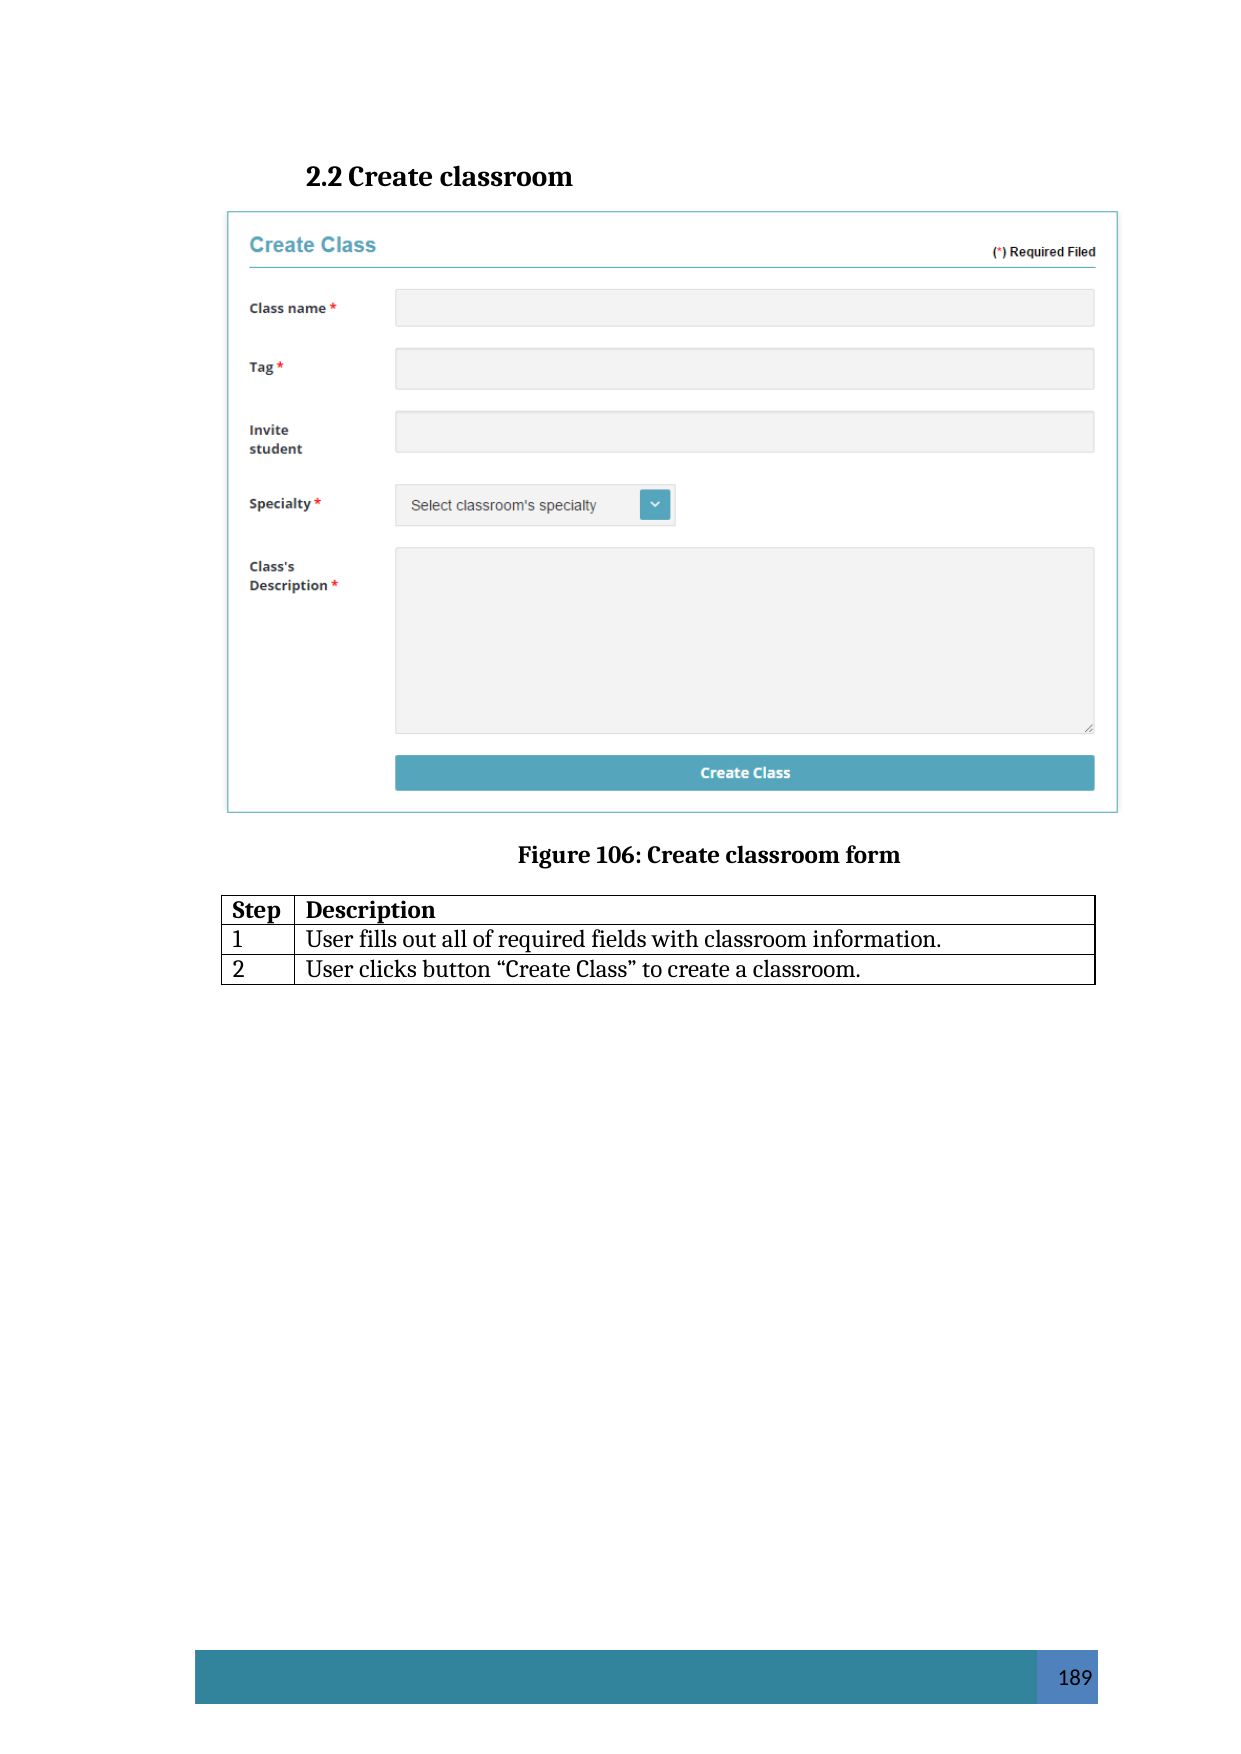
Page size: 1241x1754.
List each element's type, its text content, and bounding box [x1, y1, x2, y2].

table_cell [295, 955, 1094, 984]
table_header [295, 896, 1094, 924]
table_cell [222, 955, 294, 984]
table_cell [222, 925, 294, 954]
picture [221, 206, 1123, 816]
subtitle Create classroom [306, 160, 1122, 194]
text Figure 106: Create classroom form [221, 841, 1122, 869]
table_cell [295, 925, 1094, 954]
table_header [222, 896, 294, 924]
